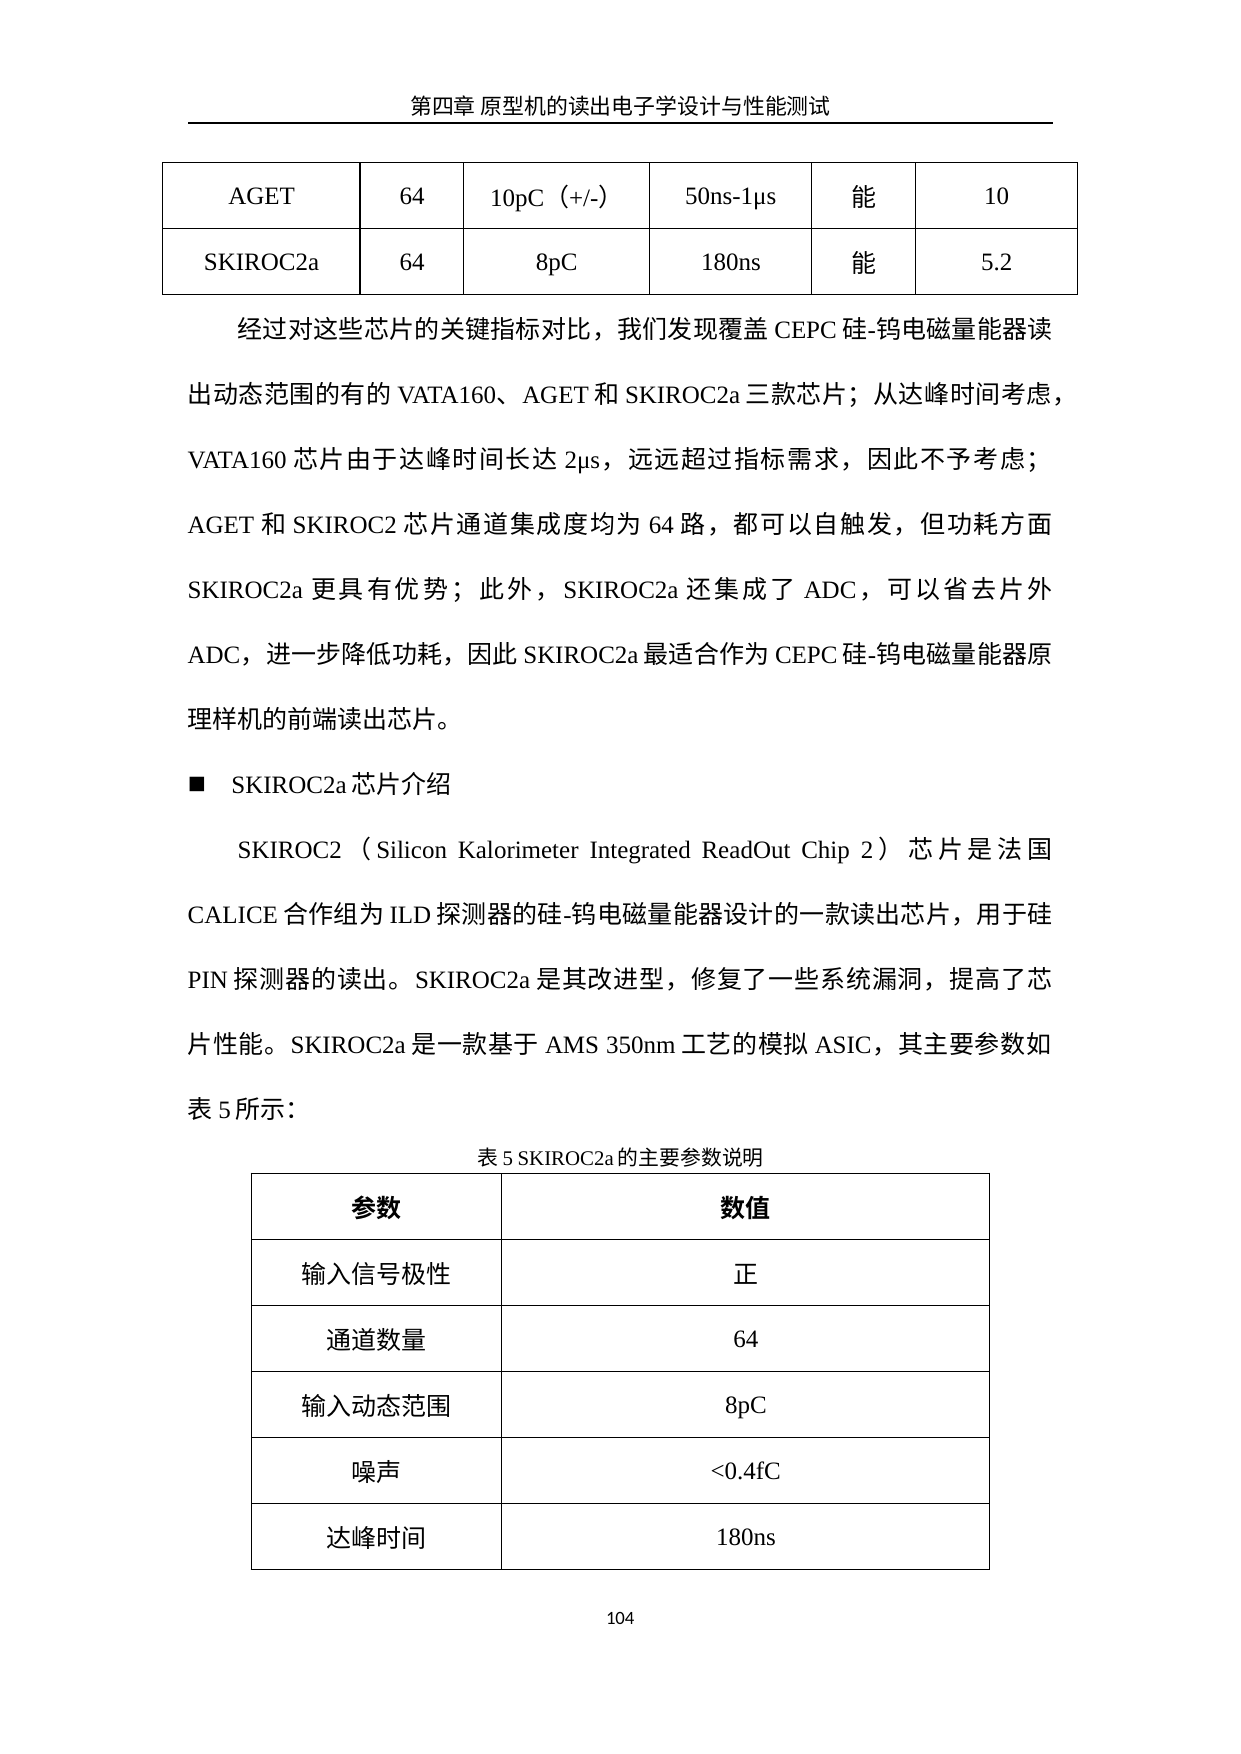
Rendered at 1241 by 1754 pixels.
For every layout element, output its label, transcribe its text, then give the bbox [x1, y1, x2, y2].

table_cell 能 [812, 163, 915, 228]
table_cell AGET [163, 163, 359, 228]
table_cell 8pC [502, 1372, 989, 1437]
table_cell 噪声 [252, 1438, 501, 1503]
table_cell <0.4fC [502, 1438, 989, 1503]
table_cell 输入信号极性 [252, 1240, 501, 1305]
table_cell SKIROC2a [163, 229, 359, 294]
table_cell 50ns-1μs [650, 163, 811, 228]
table_cell 正 [502, 1240, 989, 1305]
table_cell 8pC [464, 229, 649, 294]
table_cell 64 [502, 1306, 989, 1371]
table_cell 180ns [650, 229, 811, 294]
table_cell 10pC（+/-） [464, 163, 649, 228]
table_header 参数 [252, 1174, 501, 1239]
table_cell 通道数量 [252, 1306, 501, 1371]
table_cell 10 [916, 163, 1077, 228]
text 表 5 SKIROC2a的主要参数说明 [187, 1140, 1053, 1173]
table_header 数值 [502, 1174, 989, 1239]
table_cell 输入动态范围 [252, 1372, 501, 1437]
table_cell 5.2 [916, 229, 1077, 294]
list SKIROC2a芯片介绍 [187, 750, 1053, 815]
table_cell 180ns [502, 1504, 989, 1569]
text 经过对这些芯片的关键指标对比，我们发现覆盖CEPC硅-钨电磁量能器读出动态范围的有的VATA160、AGET和SKIROC2a三款芯片；从达峰时间考虑，VATA160芯片由于达峰时间长达2μs，远远超过指标需求，因此不予考虑；AGET和SKIROC2芯片通道集成度均为64路，都可以自触发，但功耗方面SKIROC2a更具有优势；此外，SKIROC2a还集成了ADC，可以省去片外ADC，进一步降低功耗，因此SKIROC2a最适合作为CEPC硅-钨电磁量能器原理样机的前端读出芯片。 [187, 295, 1053, 750]
table_cell 64 [361, 163, 463, 228]
table_cell 能 [812, 229, 915, 294]
table_cell 达峰时间 [252, 1504, 501, 1569]
table_cell 64 [361, 229, 463, 294]
text SKIROC2（Silicon Kalorimeter Integrated ReadOut Chip 2）芯片是法国CALICE合作组为ILD探测器的硅-钨电磁量能器设计的一款读出芯片，用于硅PIN探测器的读出。SKIROC2a是其改进型，修复了一些系统漏洞，提高了芯片性能。SKIROC2a是一款基于AMS 350nm工艺的模拟ASIC，其主要参数如表 5所示： [187, 815, 1053, 1140]
